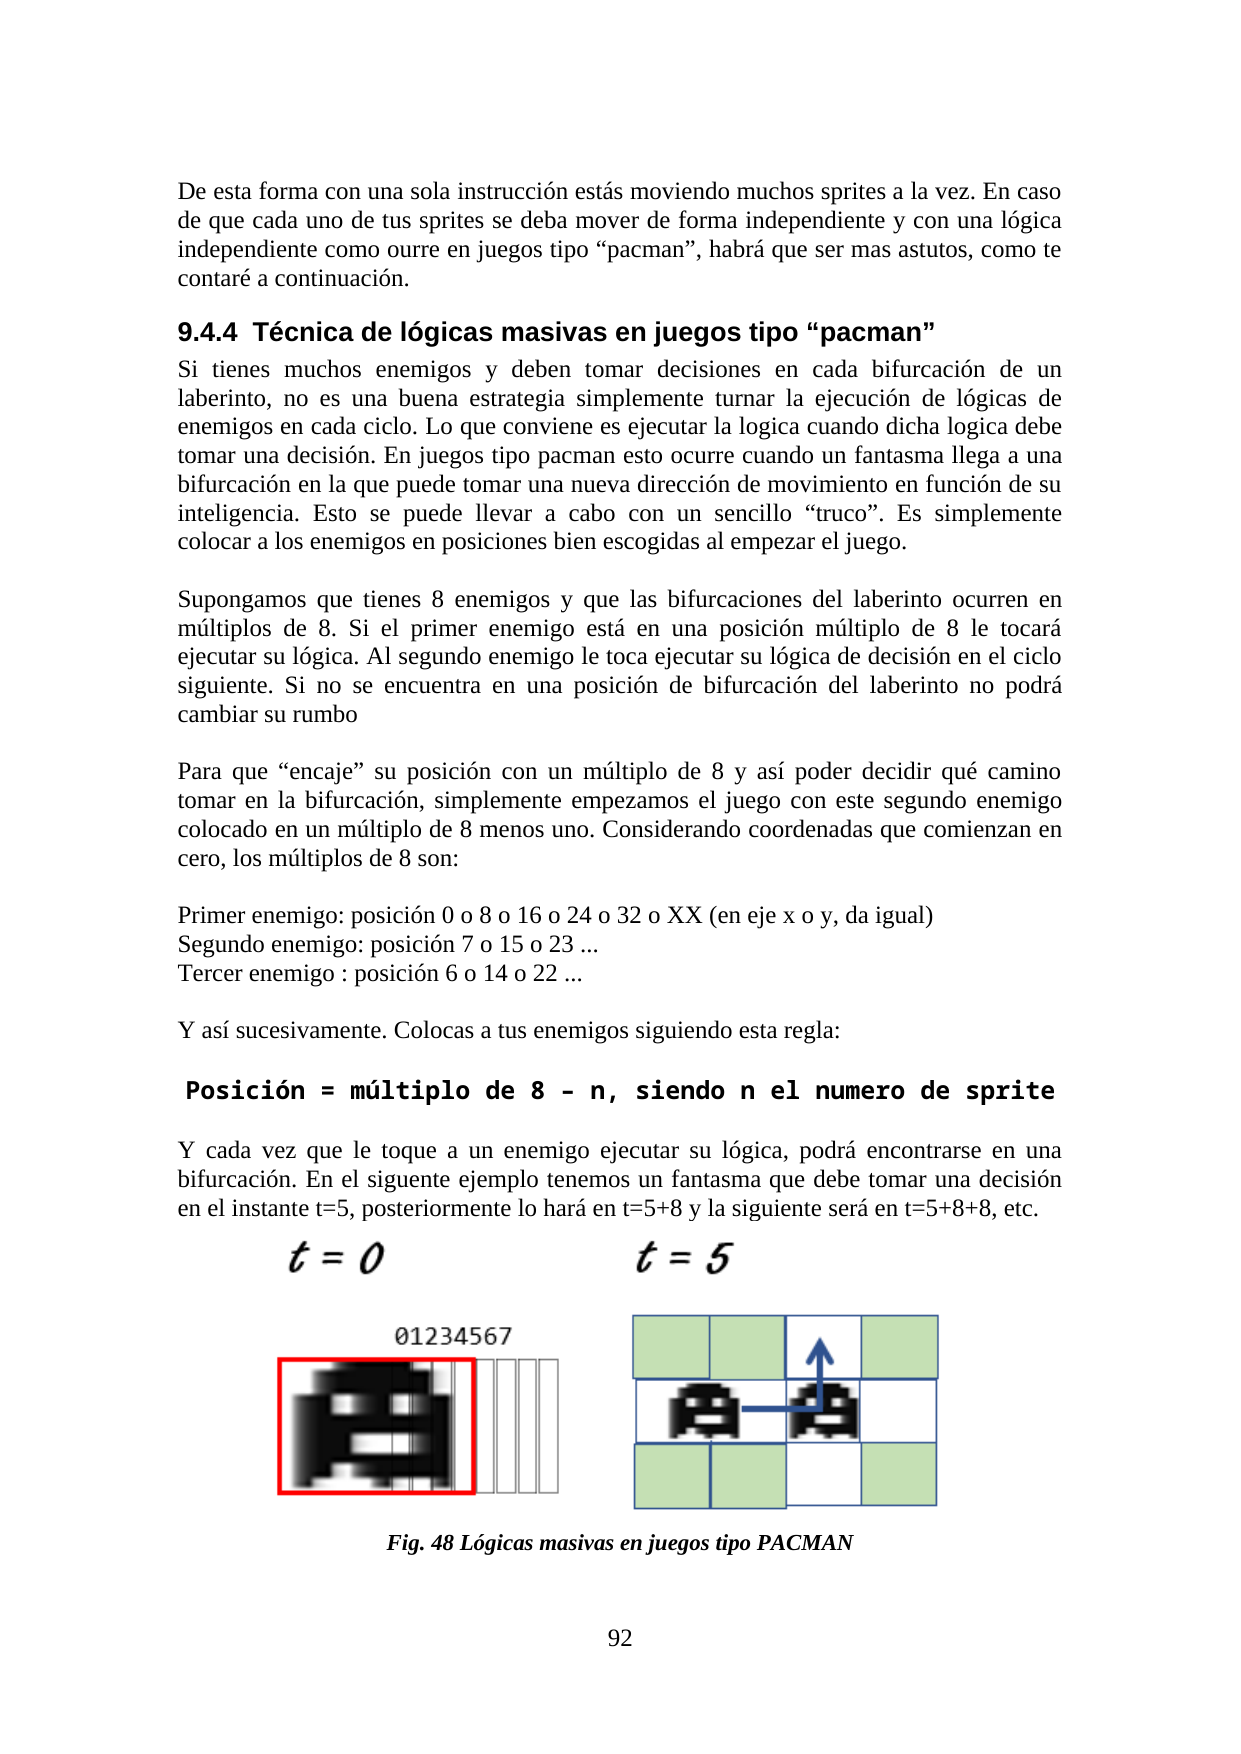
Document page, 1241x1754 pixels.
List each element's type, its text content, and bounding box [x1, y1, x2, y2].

text Y así sucesivamente. Colocas a tus enemigos siguiendo esta regla: [177, 1015, 1063, 1044]
text Primer enemigo: posición 0 o 8 o 16 o 24 o 32 o XX (en eje x o y, da igual) [177, 900, 1063, 929]
text Para que “encaje” su posición con un múltiplo de 8 y así poder decidir qué camino tomar en la bifurcación, simplemente empezamos el juego con este segundo enemigo colocado en un múltiplo de 8 menos uno. Considerando coordenadas que comienzan en cero, los múltiplos de 8 son: [177, 756, 1063, 871]
text Segundo enemigo: posición 7 o 15 o 23 ... [177, 929, 1063, 958]
text Y cada vez que le toque a un enemigo ejecutar su lógica, podrá encontrarse en una bifurcación. En el siguente ejemplo tenemos un fantasma que debe tomar una decisión en el instante t=5, posteriormente lo hará en t=5+8 y la siguiente será en t=5+8+8, etc. [177, 1135, 1063, 1222]
subtitle Técnica de lógicas masivas en juegos tipo “pacman” [177, 316, 1063, 348]
text De esta forma con una sola instrucción estás moviendo muchos sprites a la vez. En caso de que cada uno de tus sprites se deba mover de forma independiente y con una lógica independiente como ourre en juegos tipo “pacman”, habrá que ser mas astutos, como te contaré a continuación. [177, 176, 1063, 291]
text Si tienes muchos enemigos y deben tomar decisiones en cada bifurcación de un laberinto, no es una buena estrategia simplemente turnar la ejecución de lógicas de enemigos en cada ciclo. Lo que conviene es ejecutar la logica cuando dicha logica debe tomar una decisión. En juegos tipo pacman esto ocurre cuando un fantasma llega a una bifurcación en la que puede tomar una nueva dirección de movimiento en función de su inteligencia. Esto se puede llevar a cabo con un sencillo “truco”. Es simplemente colocar a los enemigos en posiciones bien escogidas al empezar el juego. [177, 354, 1063, 555]
text Posición = múltiplo de 8 – n, siendo n el numero de sprite [177, 1073, 1063, 1107]
text Fig. 48 Lógicas masivas en juegos tipo PACMAN [177, 1529, 1063, 1556]
picture [265, 1221, 975, 1530]
text Supongamos que tienes 8 enemigos y que las bifurcaciones del laberinto ocurren en múltiplos de 8. Si el primer enemigo está en una posición múltiplo de 8 le tocará ejecutar su lógica. Al segundo enemigo le toca ejecutar su lógica de decisión en el ciclo siguiente. Si no se encuentra en una posición de bifurcación del laberinto no podrá cambiar su rumbo [177, 584, 1063, 728]
text Tercer enemigo : posición 6 o 14 o 22 ... [177, 958, 1063, 986]
